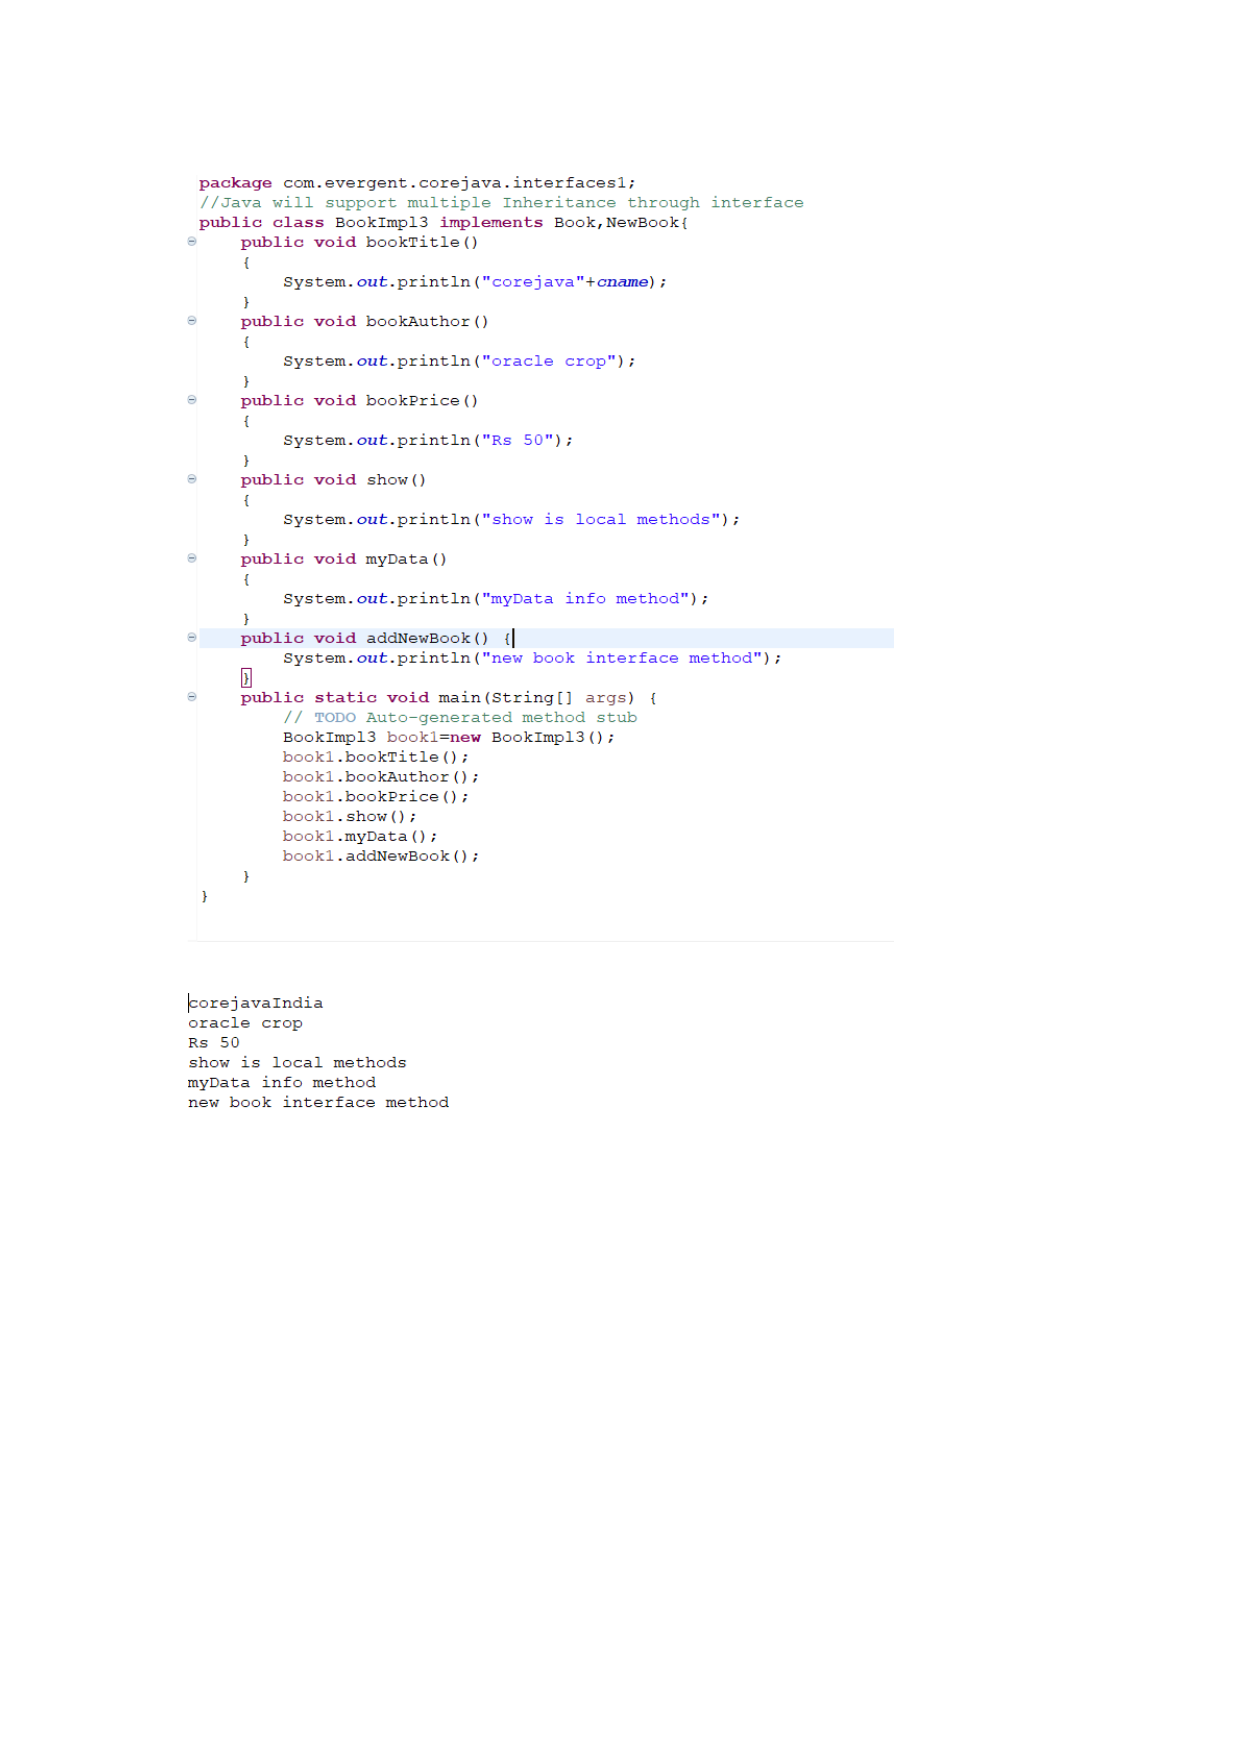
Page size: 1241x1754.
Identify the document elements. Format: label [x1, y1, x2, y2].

picture [187, 175, 894, 942]
picture [187, 992, 569, 1172]
